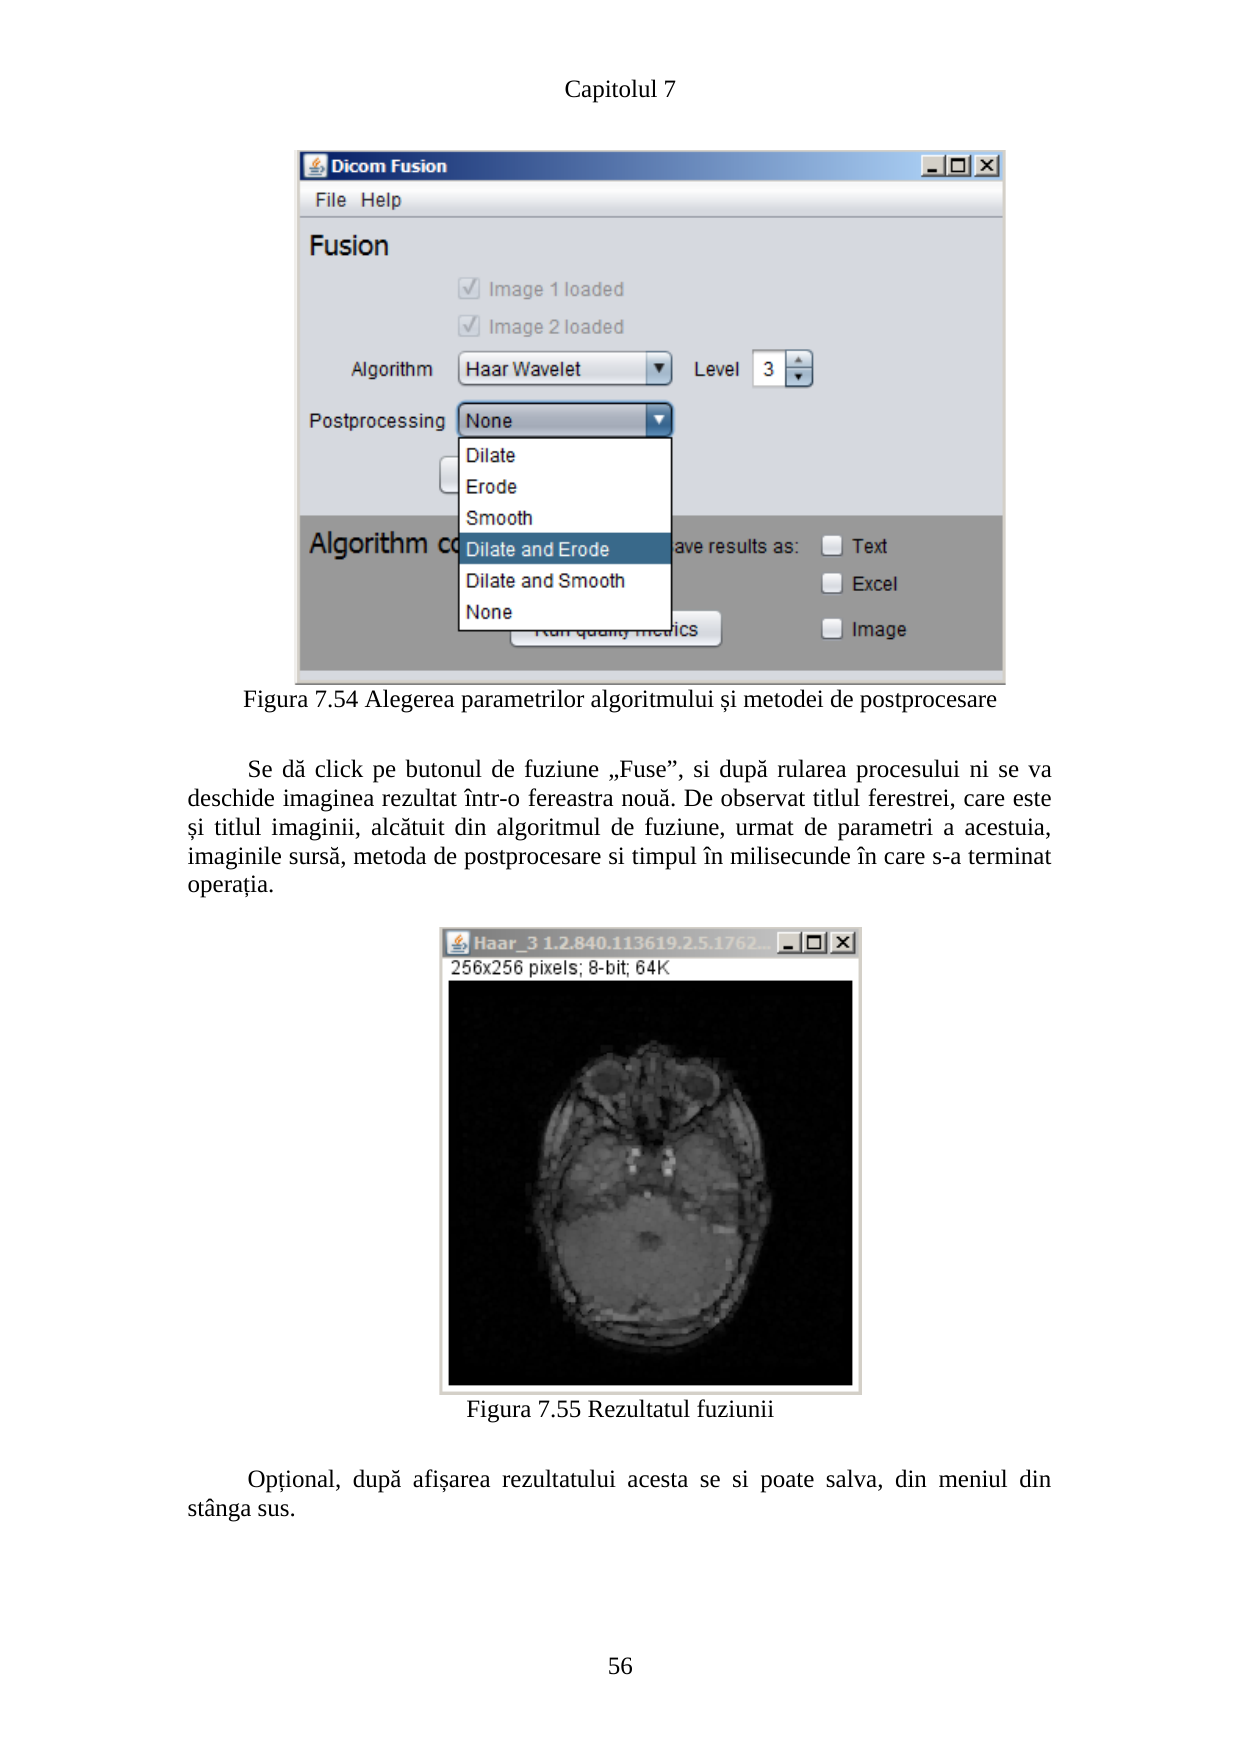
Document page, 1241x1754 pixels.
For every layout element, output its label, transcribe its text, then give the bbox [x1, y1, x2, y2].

text Figura 7.8 Rezultatul fuziunii [187, 1394, 1053, 1423]
text Opțional, după afișarea rezultatului acesta se si poate salva, din meniul din stânga sus. [187, 1464, 1053, 1522]
text Se dă click pe butonul de fuziune „Fuse”, si după rularea procesului ni se va deschide imaginea rezultat într-o fereastra nouă. De observat titlul ferestrei, care este și titlul imaginii, alcătuit din algoritmul de fuziune, urmat de parametri a acestuia, imaginile sursă, metoda de postprocesare si timpul în milisecunde în care s-a terminat operația. [187, 754, 1053, 898]
picture [294, 150, 1006, 685]
text Figura 7.7 Alegerea parametrilor algoritmului și metodei de postprocesare [187, 684, 1053, 713]
picture [438, 927, 862, 1395]
